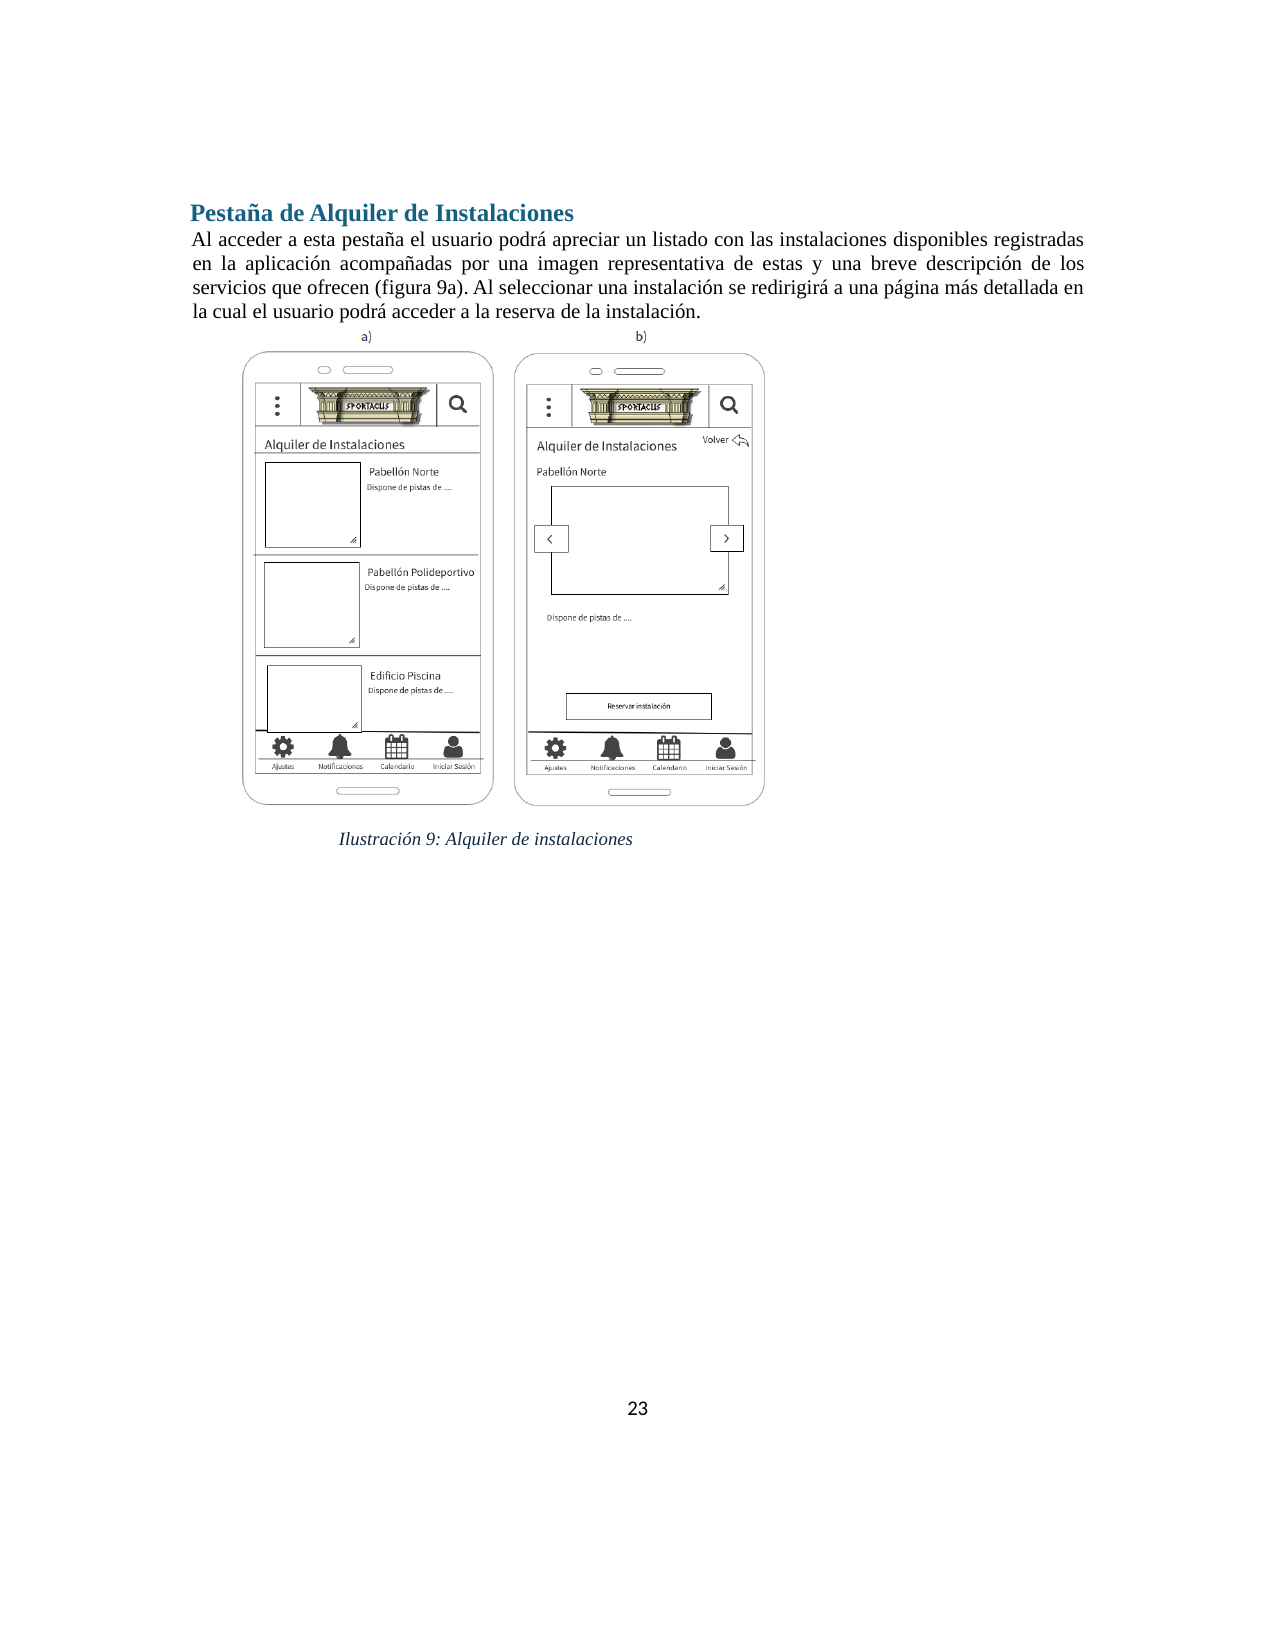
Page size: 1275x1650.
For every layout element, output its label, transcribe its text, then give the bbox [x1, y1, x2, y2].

text Al acceder a esta pestaña el usuario podrá apreciar un listado con las instalaciones disponibles registradas en la aplicación acompañadas por una imagen representativa de estas y una breve descripción de los servicios que ofrecen (figura 9a). Al seleccionar una instalación se redirigirá a una página más detallada en la cual el usuario podrá acceder a la reserva de la instalación. [191, 227, 1085, 323]
text Ilustración 9: Alquiler de instalaciones [266, 828, 814, 849]
picture [233, 323, 773, 813]
list Pestaña de Alquiler de Instalaciones [190, 198, 1085, 227]
